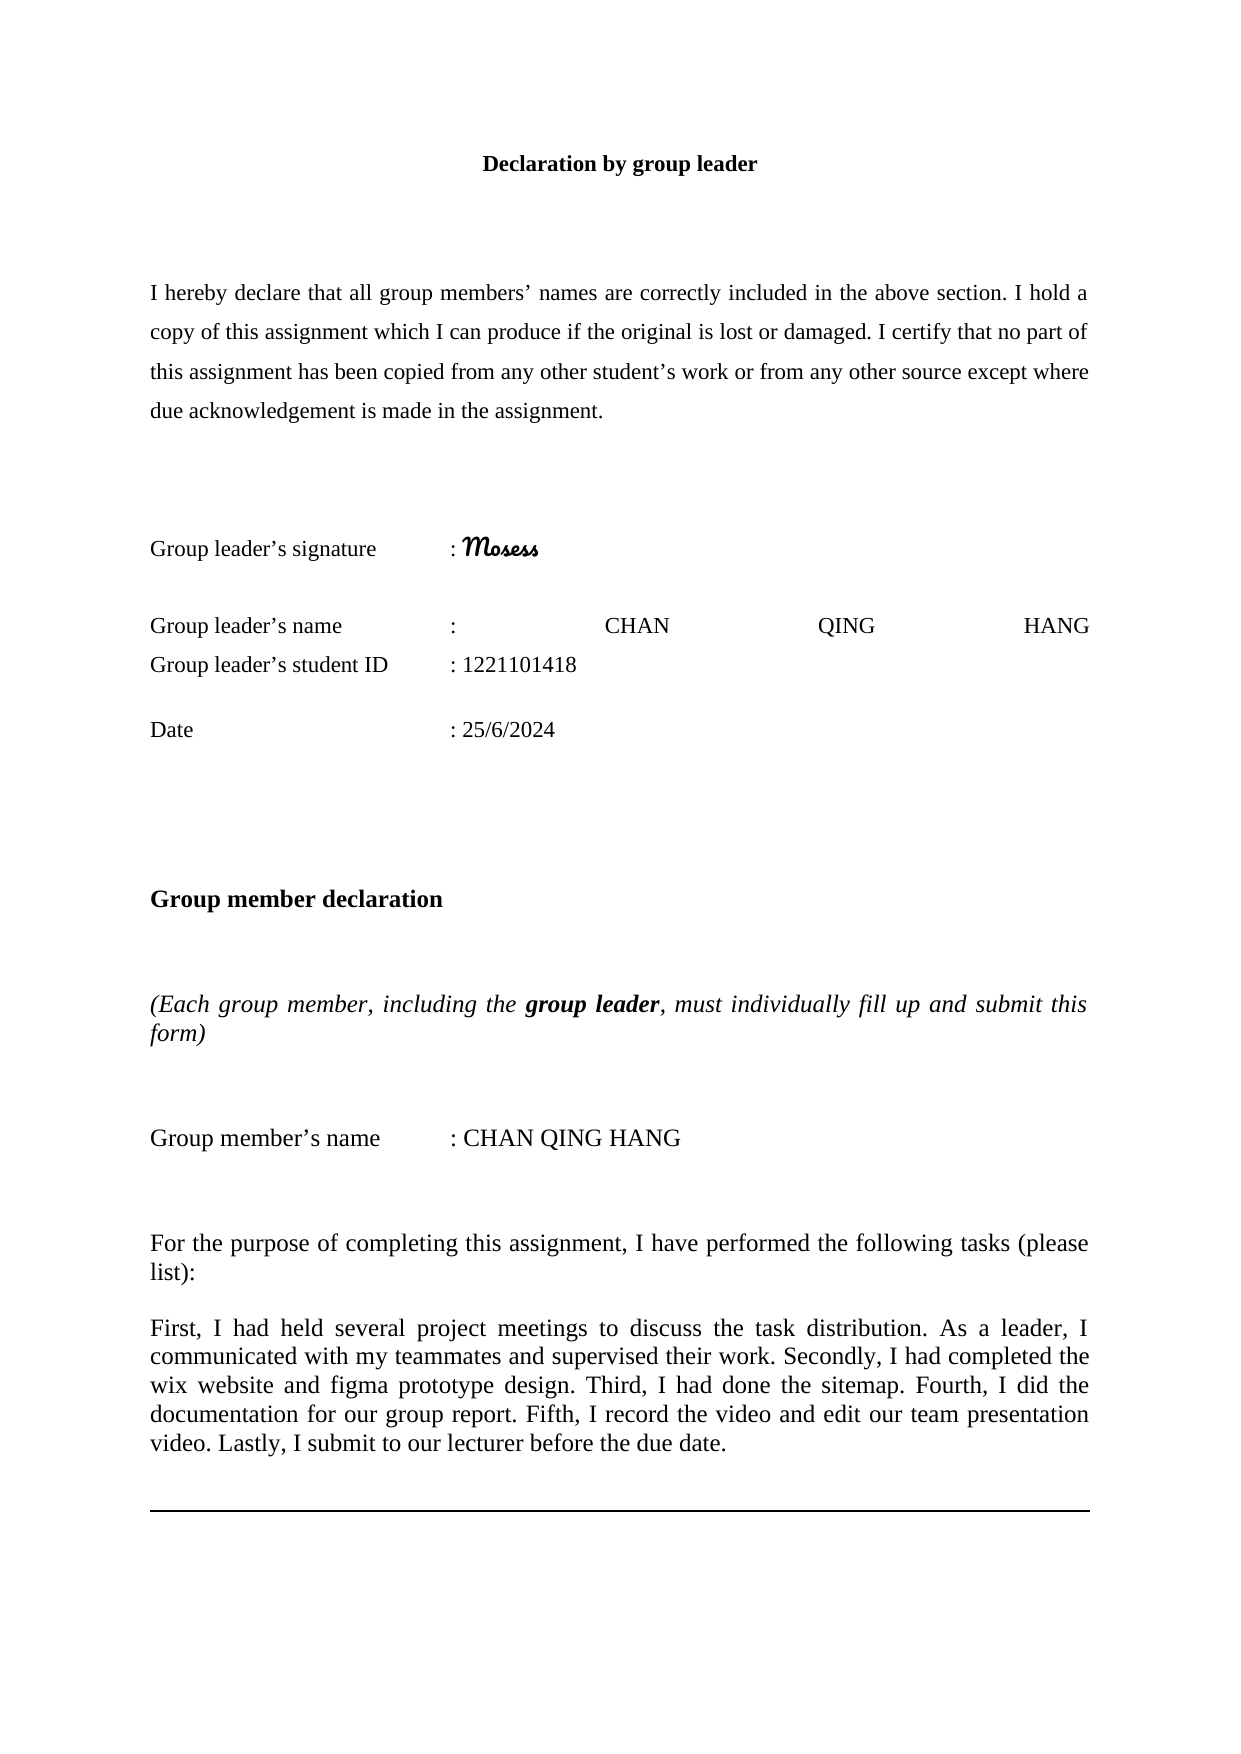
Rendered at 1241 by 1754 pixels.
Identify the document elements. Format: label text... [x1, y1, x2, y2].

text Group leader’s name : CHAN QING HANG Group leader’s student ID : 1221101418 [150, 612, 1090, 677]
text I hereby declare that all group members’ names are correctly included in the above section. I hold a copy of this assignment which I can produce if the original is lost or damaged. I certify that no part of this assignment has been copied from any other student’s work or from any other source except where due acknowledgement is made in the assignment. [150, 279, 1090, 424]
text Group member declaration [150, 884, 1090, 913]
text First, I had held several project meetings to discuss the task distribution. As a leader, I communicated with my teammates and supervised their work. Secondly, I had completed the wix website and figma prototype design. Third, I had done the sitemap. Fourth, I did the documentation for our group report. Fifth, I record the video and edit our team presentation video. Lastly, I submit to our lecturer before the due date. [150, 1311, 1090, 1456]
text Date : 25/6/2024 [150, 716, 1090, 742]
text For the purpose of completing this assignment, I have performed the following tasks (please list): [150, 1228, 1090, 1286]
text Group member’s name : CHAN QING HANG [150, 1123, 1090, 1152]
text Declaration by group leader [150, 150, 1090, 176]
text Group leader’s signature : Mosess [150, 526, 1090, 567]
text (Each group member, including the group leader, must individually fill up and submit this form) [150, 989, 1090, 1047]
